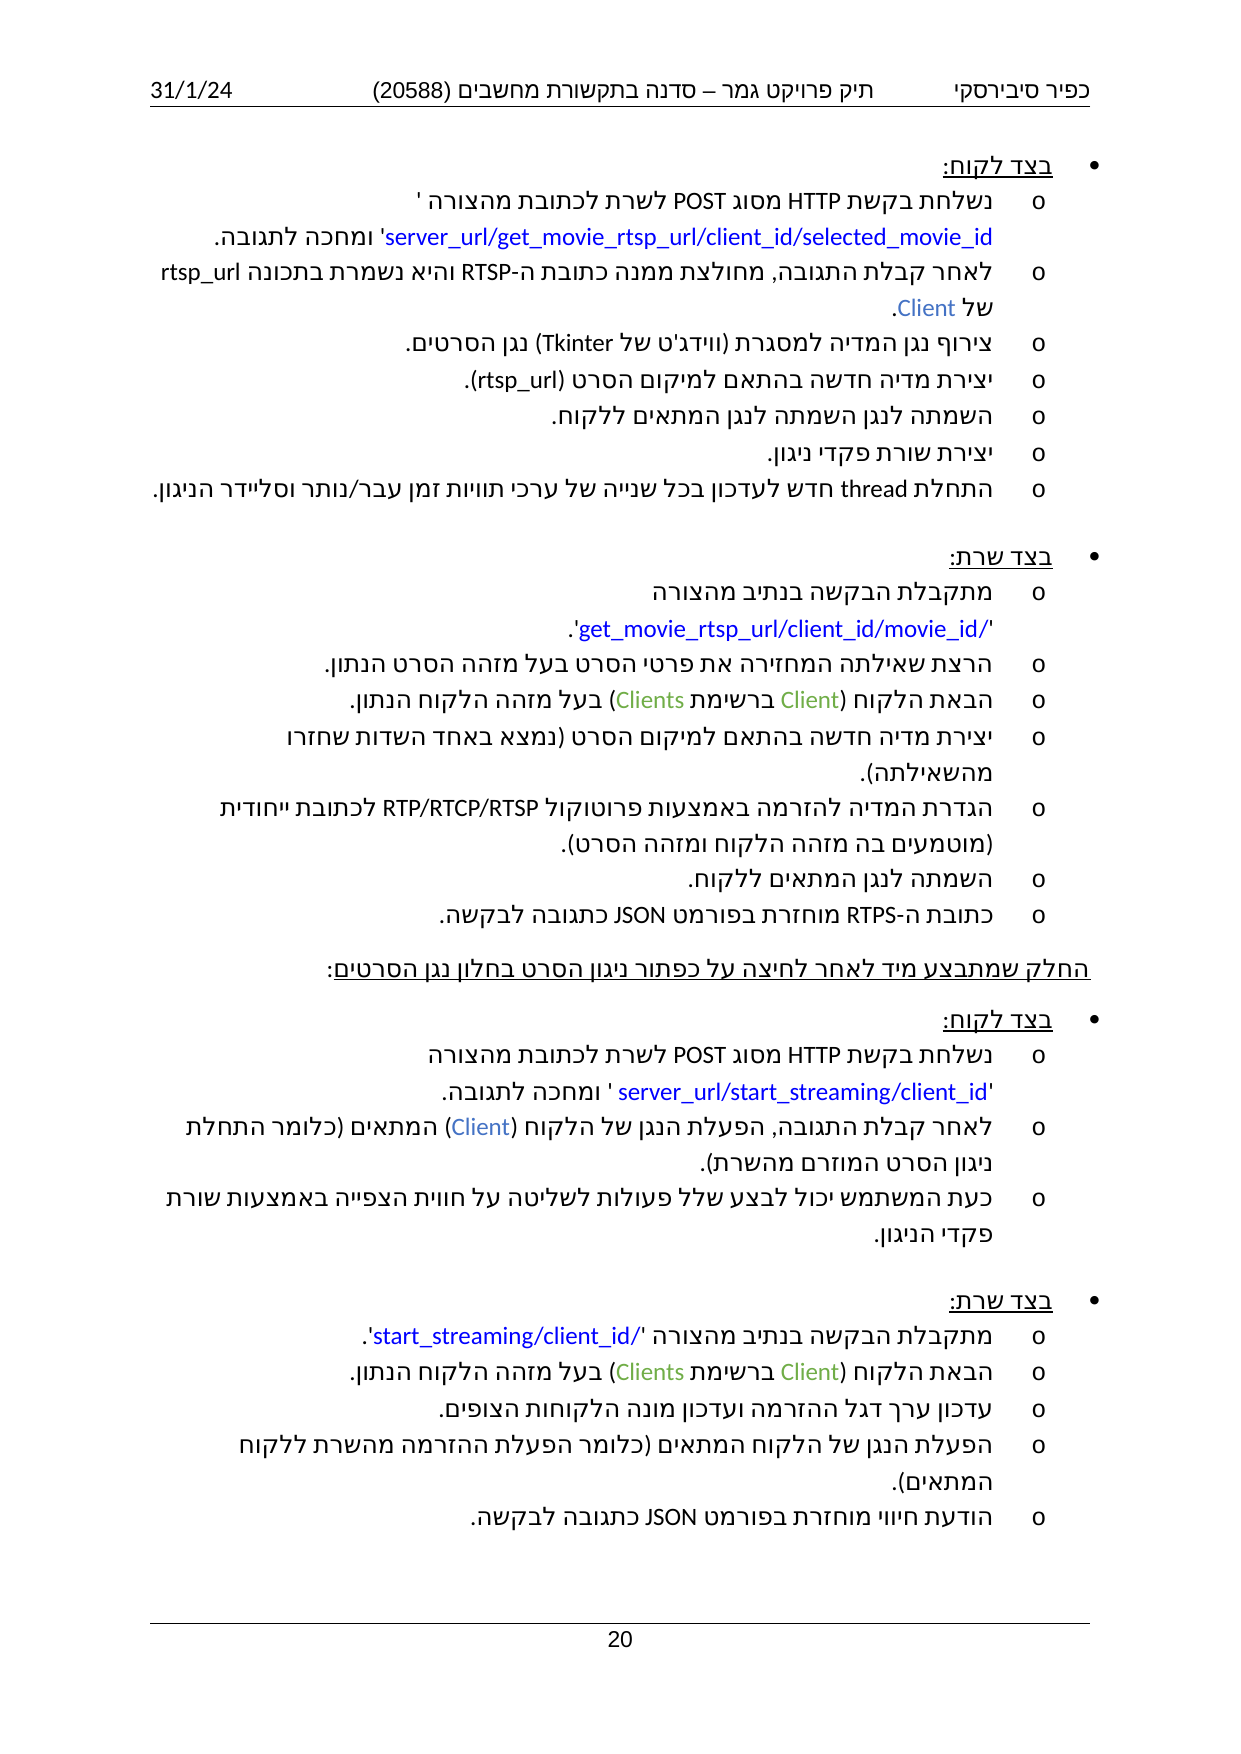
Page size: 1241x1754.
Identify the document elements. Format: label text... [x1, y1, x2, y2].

list נשלחת בקשת HTTP מסוג POST לשרת לכתובת מהצורה 'server_url/get_movie_rtsp_url/client_id/selected_movie_id' ומחכה לתגובה. [150, 185, 1031, 252]
list לאחר קבלת התגובה, הפעלת הנגן של הלקוח (Client) המתאים (כלומר התחלת ניגון הסרט המוזרם מהשרת). [150, 1111, 1031, 1177]
list הרצת שאילתה המחזירה את פרטי הסרט בעל מזהה הסרט הנתון. [150, 648, 1031, 679]
list הבאת הלקוח (Client ברשימת Clients) בעל מזהה הלקוח הנתון. [150, 1356, 1031, 1388]
list נשלחת בקשת HTTP מסוג POST לשרת לכתובת מהצורה 'server_url/start_streaming/client_id ' ומחכה לתגובה. [150, 1039, 1031, 1106]
list השמתה לנגן השמתה לנגן המתאים ללקוח. [150, 400, 1031, 432]
list בצד שרת: [150, 1285, 1090, 1316]
list מתקבלת הבקשה בנתיב מהצורה '/start_streaming/client_id'. [150, 1320, 1031, 1352]
list יצירת מדיה חדשה בהתאם למיקום הסרט (נמצא באחד השדות שחזרו מהשאילתה). [150, 721, 1031, 787]
list השמתה לנגן המתאים ללקוח. [150, 863, 1031, 895]
list הבאת הלקוח (Client ברשימת Clients) בעל מזהה הלקוח הנתון. [150, 684, 1031, 716]
list צירוף נגן המדיה למסגרת (ווידג'ט של Tkinter) נגן הסרטים. [150, 327, 1031, 359]
list לאחר קבלת התגובה, מחולצת ממנה כתובת ה-RTSP והיא נשמרת בתכונה rtsp_url של Client. [150, 256, 1031, 323]
list מתקבלת הבקשה בנתיב מהצורה '/get_movie_rtsp_url/client_id/movie_id'. [150, 576, 1031, 643]
list בצד לקוח: [150, 150, 1090, 181]
text החלק שמתבצע מיד לאחר לחיצה על כפתור ניגון הסרט בחלון נגן הסרטים: [150, 953, 1090, 983]
list כעת המשתמש יכול לבצע שלל פעולות לשליטה על חווית הצפייה באמצעות שורת פקדי הניגון. [150, 1182, 1031, 1281]
list הגדרת המדיה להזרמה באמצעות פרוטוקול RTP/RTCP/RTSP לכתובת ייחודית (מוטמעים בה מזהה הלקוח ומזהה הסרט). [150, 792, 1031, 859]
list התחלת thread חדש לעדכון בכל שנייה של ערכי תוויות זמן עבר/נותר וסליידר הניגון. [150, 473, 1031, 537]
list בצד שרת: [150, 541, 1090, 572]
list בצד לקוח: [150, 1004, 1090, 1035]
list יצירת שורת פקדי ניגון. [150, 437, 1031, 469]
list הפעלת הנגן של הלקוח המתאים (כלומר הפעלת ההזרמה מהשרת ללקוח המתאים). [150, 1429, 1031, 1496]
list יצירת מדיה חדשה בהתאם למיקום הסרט (rtsp_url). [150, 364, 1031, 396]
list כתובת ה-RTPS מוחזרת בפורמט JSON כתגובה לבקשה. [150, 899, 1031, 931]
list עדכון ערך דגל ההזרמה ועדכון מונה הלקוחות הצופים. [150, 1393, 1031, 1425]
list הודעת חיווי מוחזרת בפורמט JSON כתגובה לבקשה. [150, 1501, 1031, 1532]
